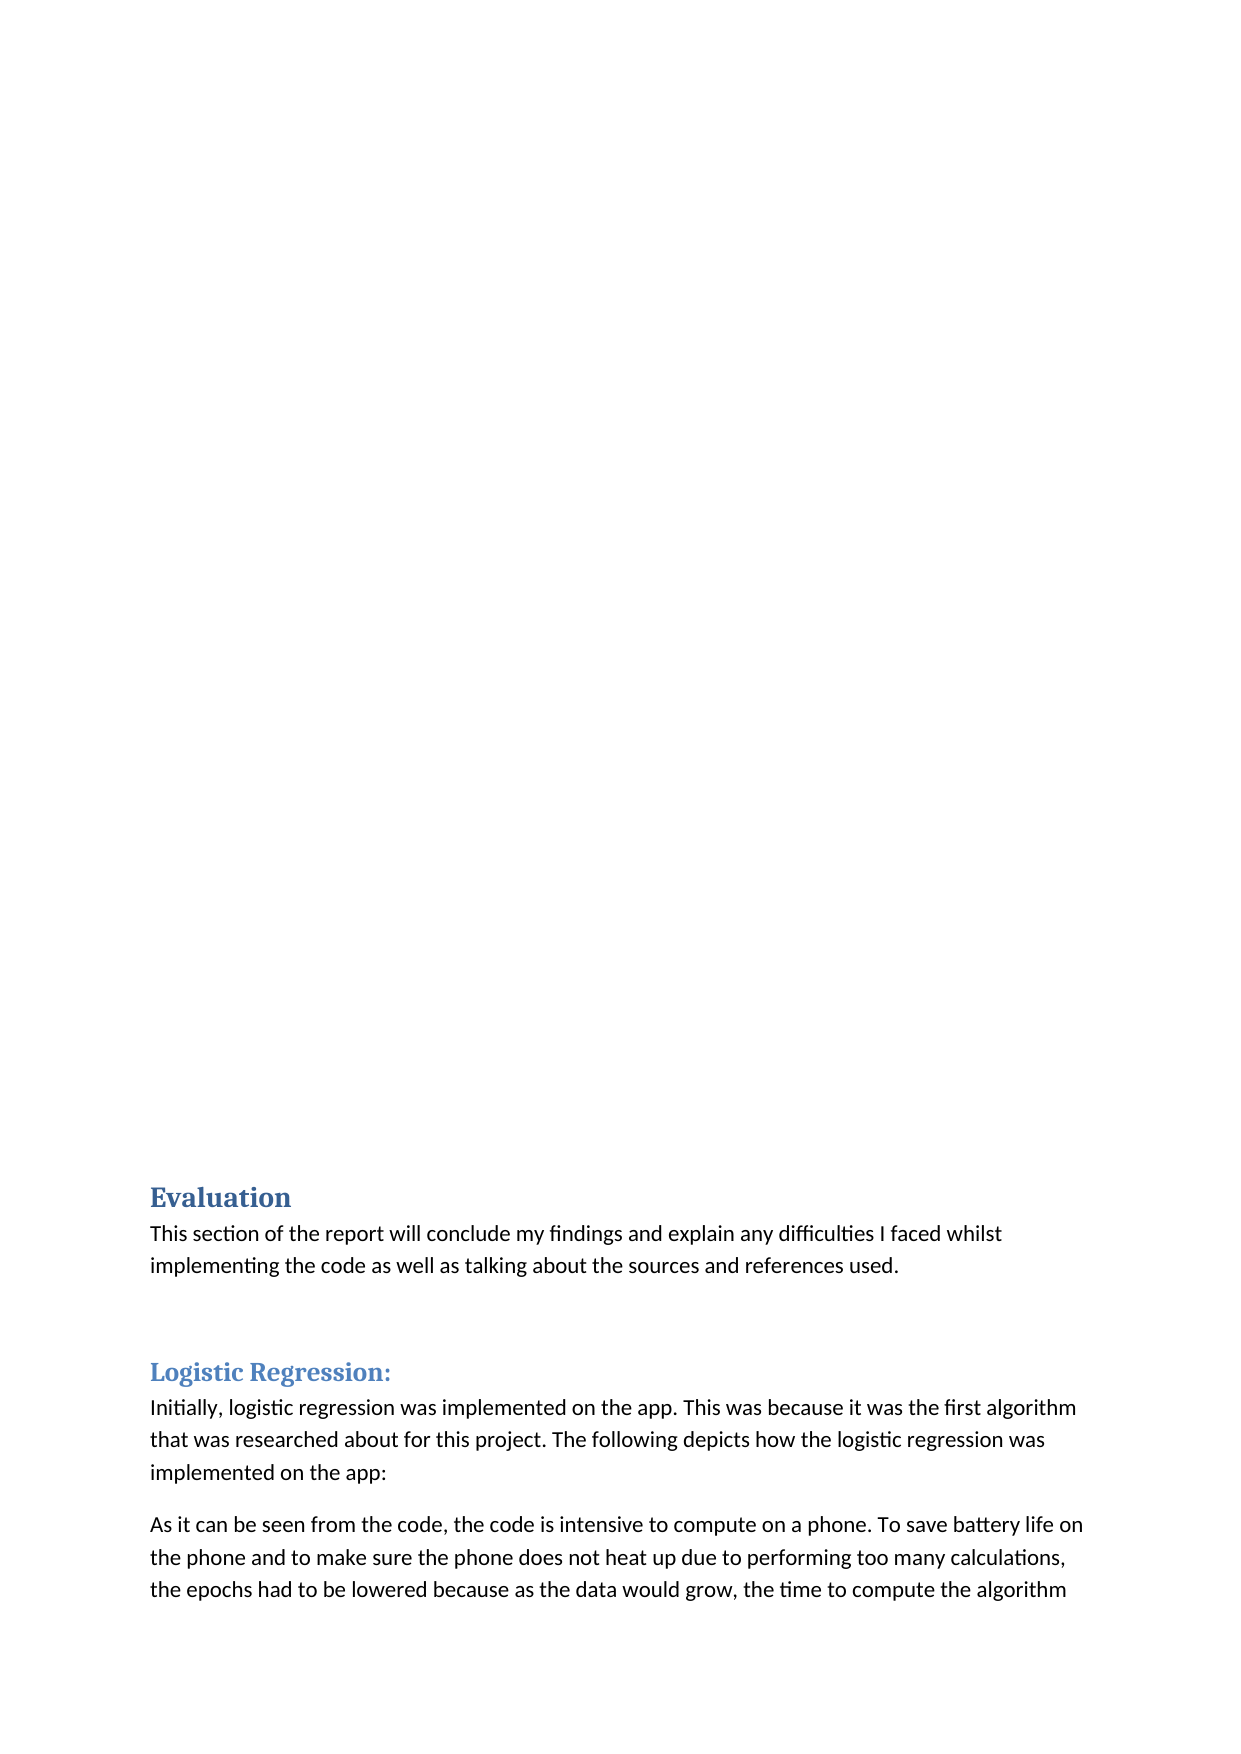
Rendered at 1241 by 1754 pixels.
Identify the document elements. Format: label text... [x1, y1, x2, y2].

text Initially, logistic regression was implemented on the app. This was because it was the first algorithm that was researched about for this project. The following depicts how the logistic regression was implemented on the app: [150, 1393, 1090, 1486]
subtitle Evaluation [150, 1181, 1090, 1214]
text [150, 1511, 1090, 1603]
subtitle Logistic Regression: [150, 1357, 1090, 1389]
text This section of the report will conclude my findings and explain any difficulties I faced whilst implementing the code as well as talking about the sources and references used. [150, 1219, 1090, 1279]
